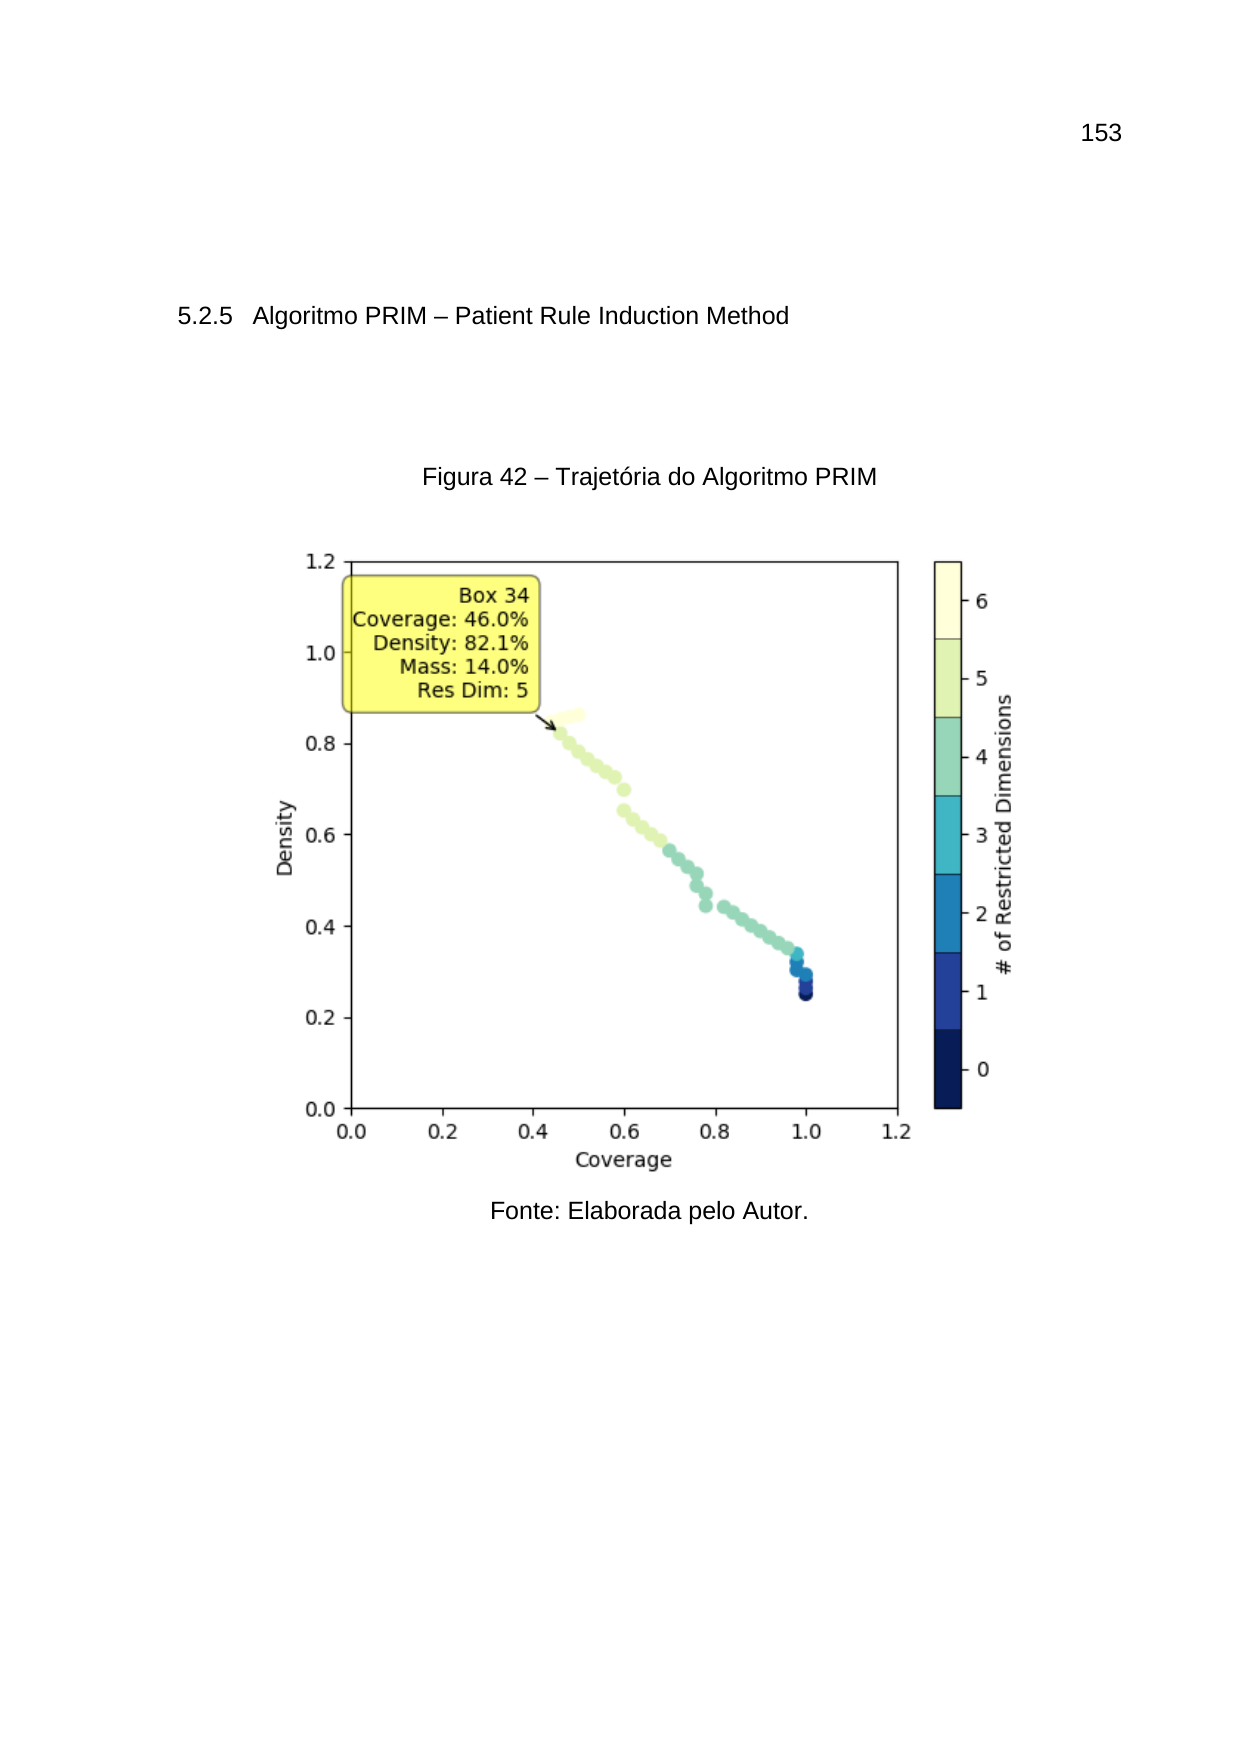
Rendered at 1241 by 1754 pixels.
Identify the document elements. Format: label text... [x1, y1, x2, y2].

picture [247, 517, 1052, 1182]
text Figura 42 – Trajetória do Algoritmo PRIM [177, 462, 1122, 491]
text Fonte: Elaborada pelo Autor. [177, 1196, 1122, 1225]
subtitle Algoritmo PRIM – Patient Rule Induction Method [177, 301, 1122, 330]
